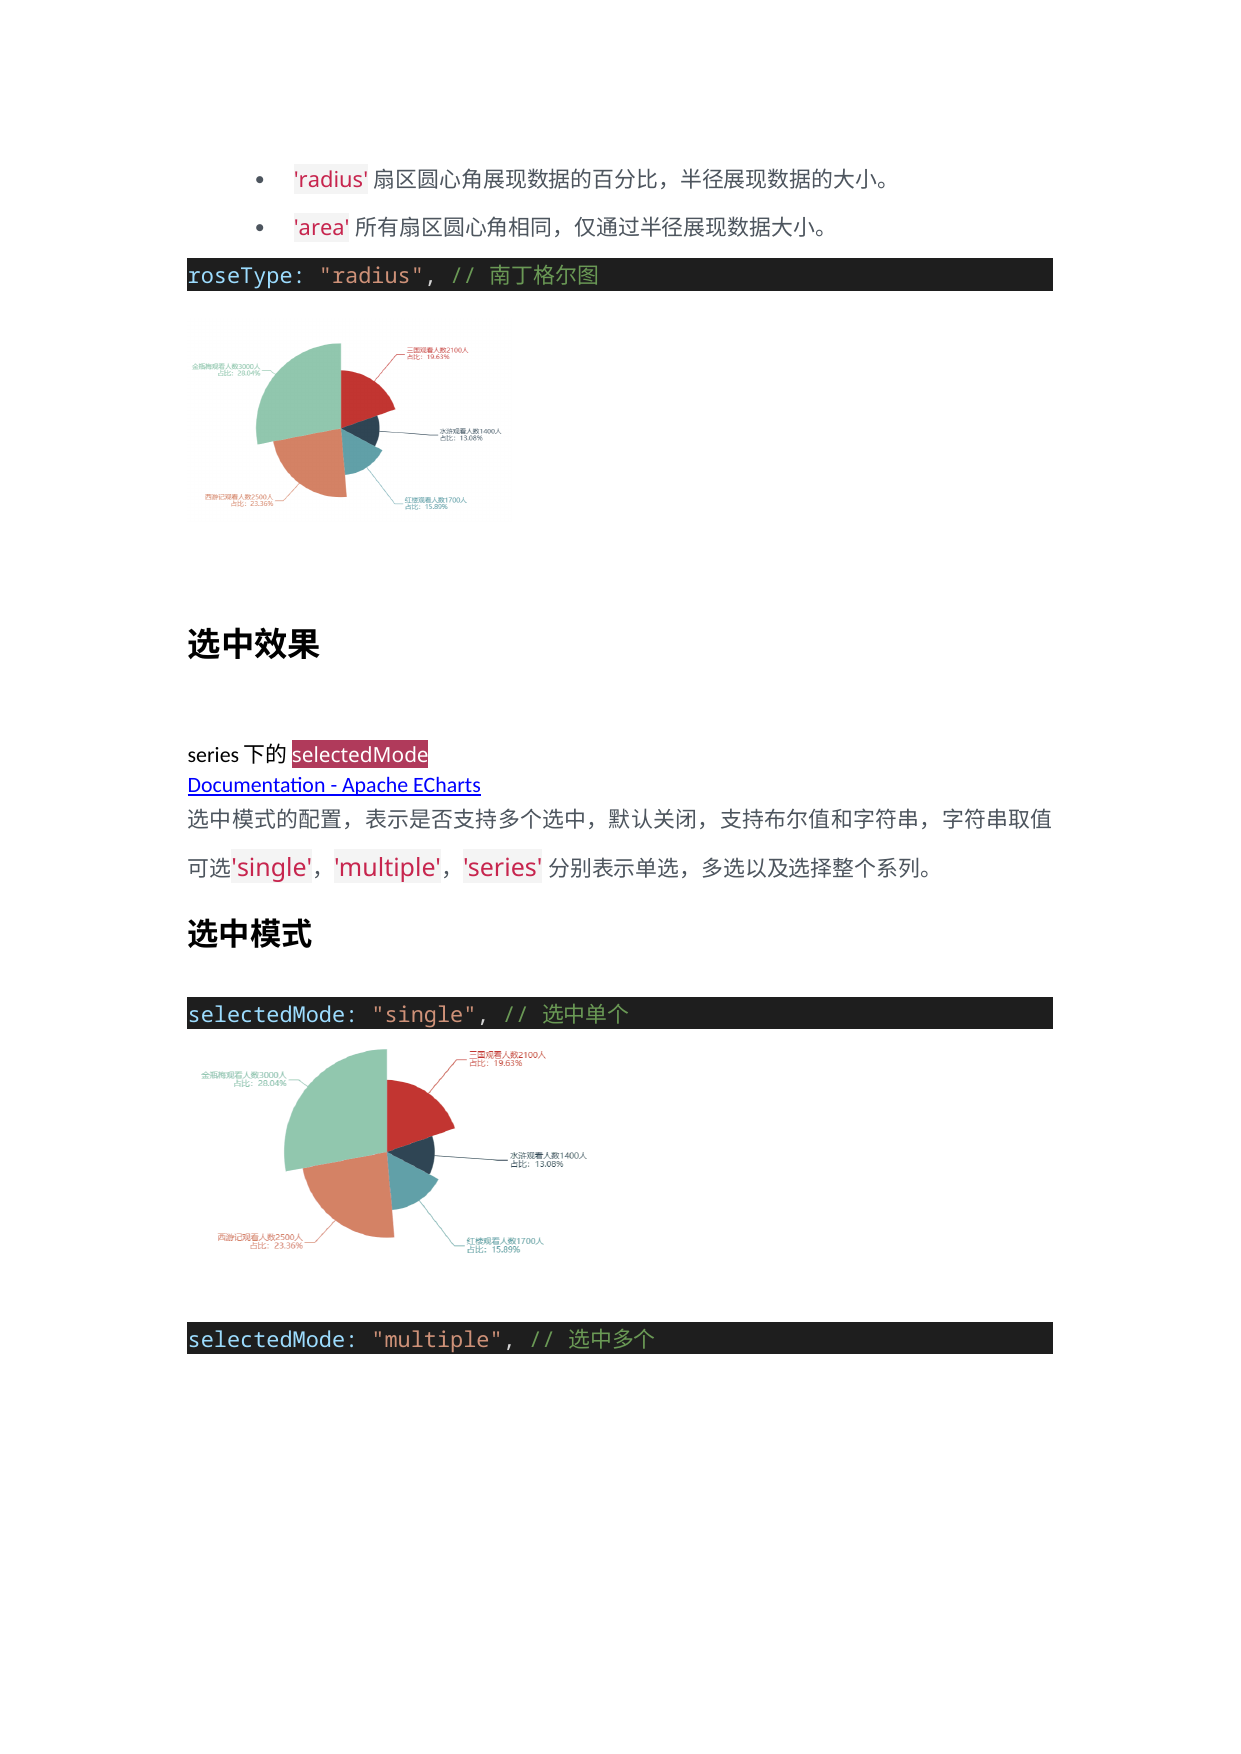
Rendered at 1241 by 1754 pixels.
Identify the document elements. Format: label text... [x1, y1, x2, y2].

text selectedMode: "multiple", // 选中多个 [187, 1322, 1053, 1354]
picture [187, 318, 512, 522]
text 选中模式的配置，表示是否支持多个选中，默认关闭，支持布尔值和字符串，字符串取值可选'single'，'multiple'，'series' 分别表示单选，多选以及选择整个系列。 [187, 801, 1053, 899]
list 'area' 所有扇区圆心角相同，仅通过半径展现数据大小。 [256, 210, 1021, 243]
subtitle 选中效果 [187, 609, 1053, 674]
picture [187, 1029, 593, 1269]
list 'radius' 扇区圆心角展现数据的百分比，半径展现数据的大小。 [256, 162, 1021, 194]
text roseType: "radius", // 南丁格尔图 [187, 258, 1053, 291]
subtitle 选中模式 [187, 899, 1053, 964]
text Documentation - Apache ECharts [187, 769, 1053, 801]
text selectedMode: "single", // 选中单个 [187, 997, 1053, 1029]
text series下的selectedMode [187, 736, 1053, 769]
